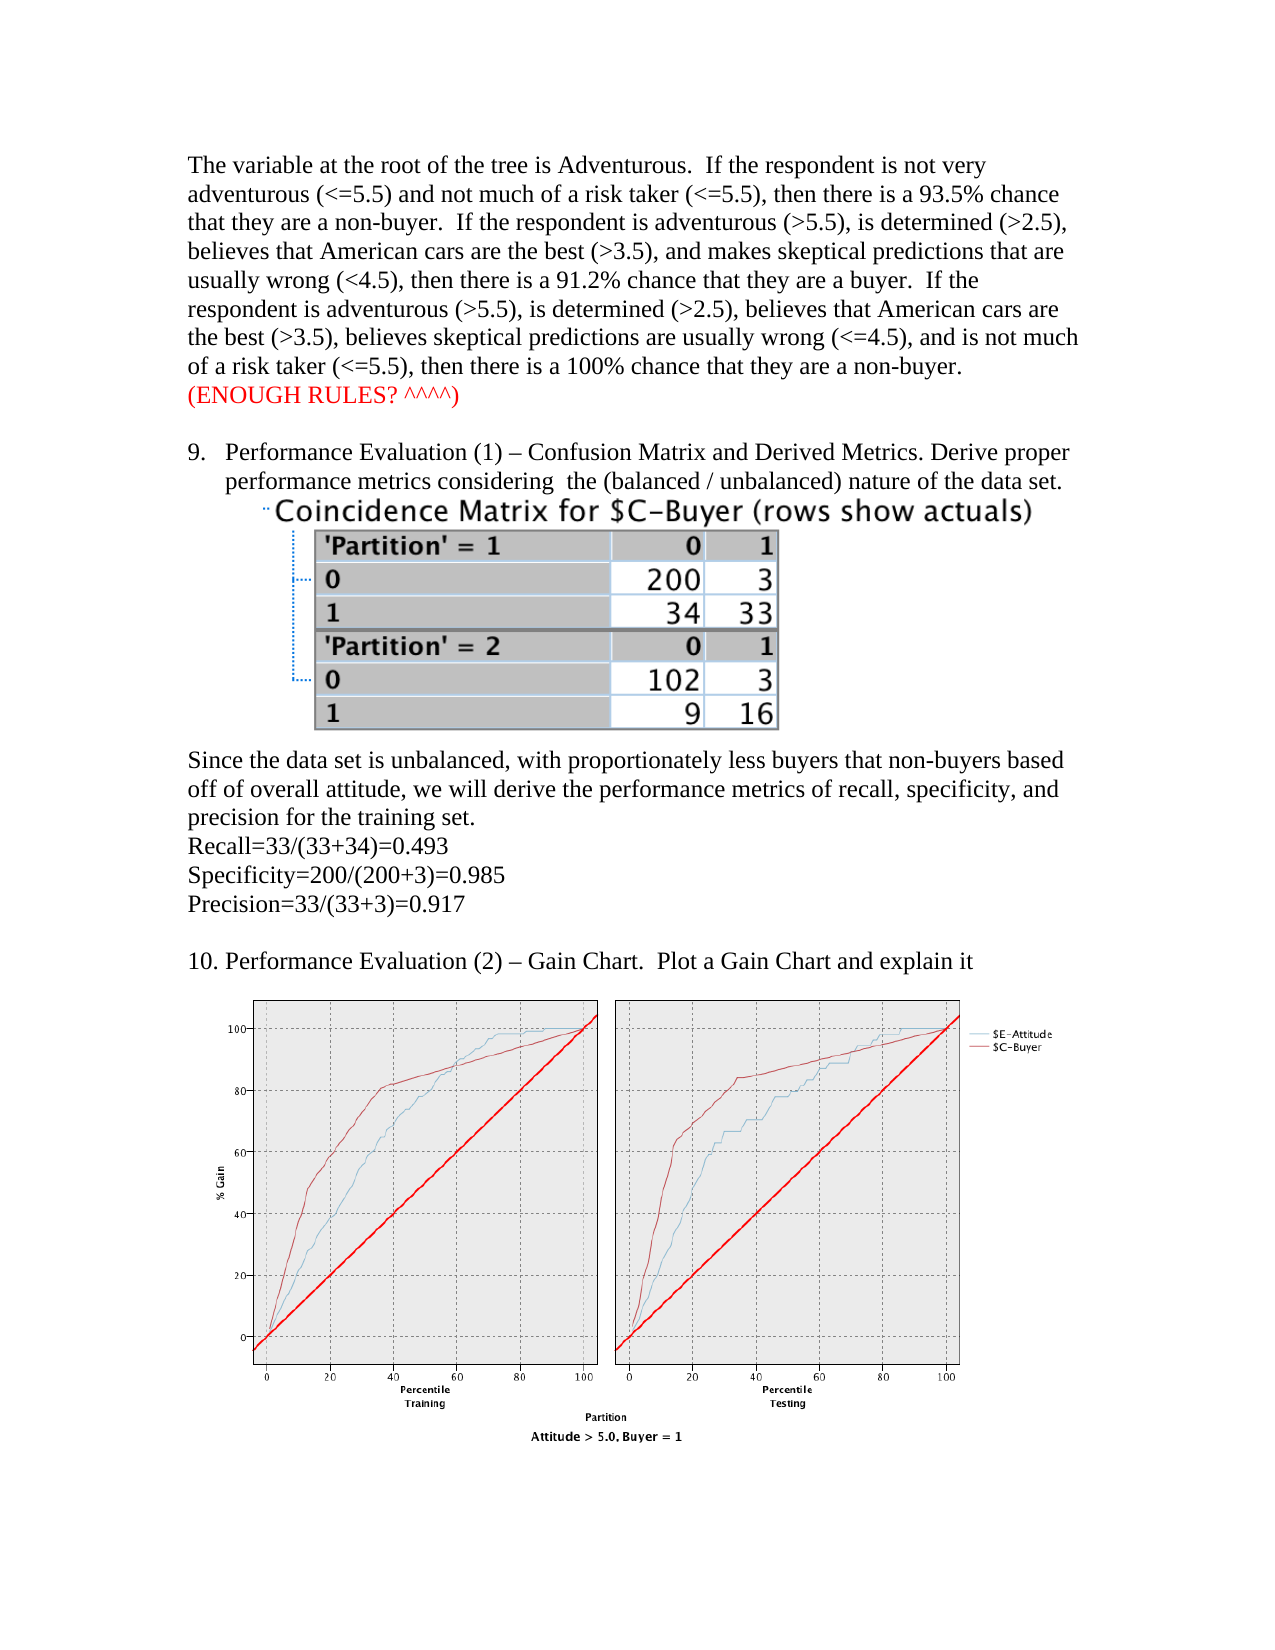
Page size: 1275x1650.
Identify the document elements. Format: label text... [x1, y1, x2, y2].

title Performance Evaluation (1) – Confusion Matrix and Derived Metrics. Derive proper performance metrics considering the (balanced / unbalanced) nature of the data set. [187, 437, 1087, 495]
text (ENOUGH RULES? ^^^^) [187, 380, 1087, 409]
title Performance Evaluation (2) – Gain Chart. Plot a Gain Chart and explain it [187, 946, 1087, 975]
text Since the data set is unbalanced, with proportionately less buyers that non-buyers based off of overall attitude, we will derive the performance metrics of recall, specificity, and precision for the training set. [187, 745, 1087, 831]
text Precision=33/(33+3)=0.917 [187, 889, 1087, 917]
text Specificity=200/(200+3)=0.985 [187, 860, 1087, 889]
picture [262, 495, 1042, 745]
text Recall=33/(33+34)=0.493 [187, 831, 1087, 860]
text The variable at the root of the tree is Adventurous. If the respondent is not very adventurous (<=5.5) and not much of a risk taker (<=5.5), then there is a 93.5% chance that they are a non-buyer. If the respondent is adventurous (>5.5), is determined (>2.5), believes that American cars are the best (>3.5), and makes skeptical predictions that are usually wrong (<4.5), then there is a 91.2% chance that they are a buyer. If the respondent is adventurous (>5.5), is determined (>2.5), believes that American cars are the best (>3.5), believes skeptical predictions are usually wrong (<=4.5), and is not much of a risk taker (<=5.5), then there is a 100% chance that they are a non-buyer. [187, 150, 1087, 380]
picture [187, 975, 1088, 1472]
